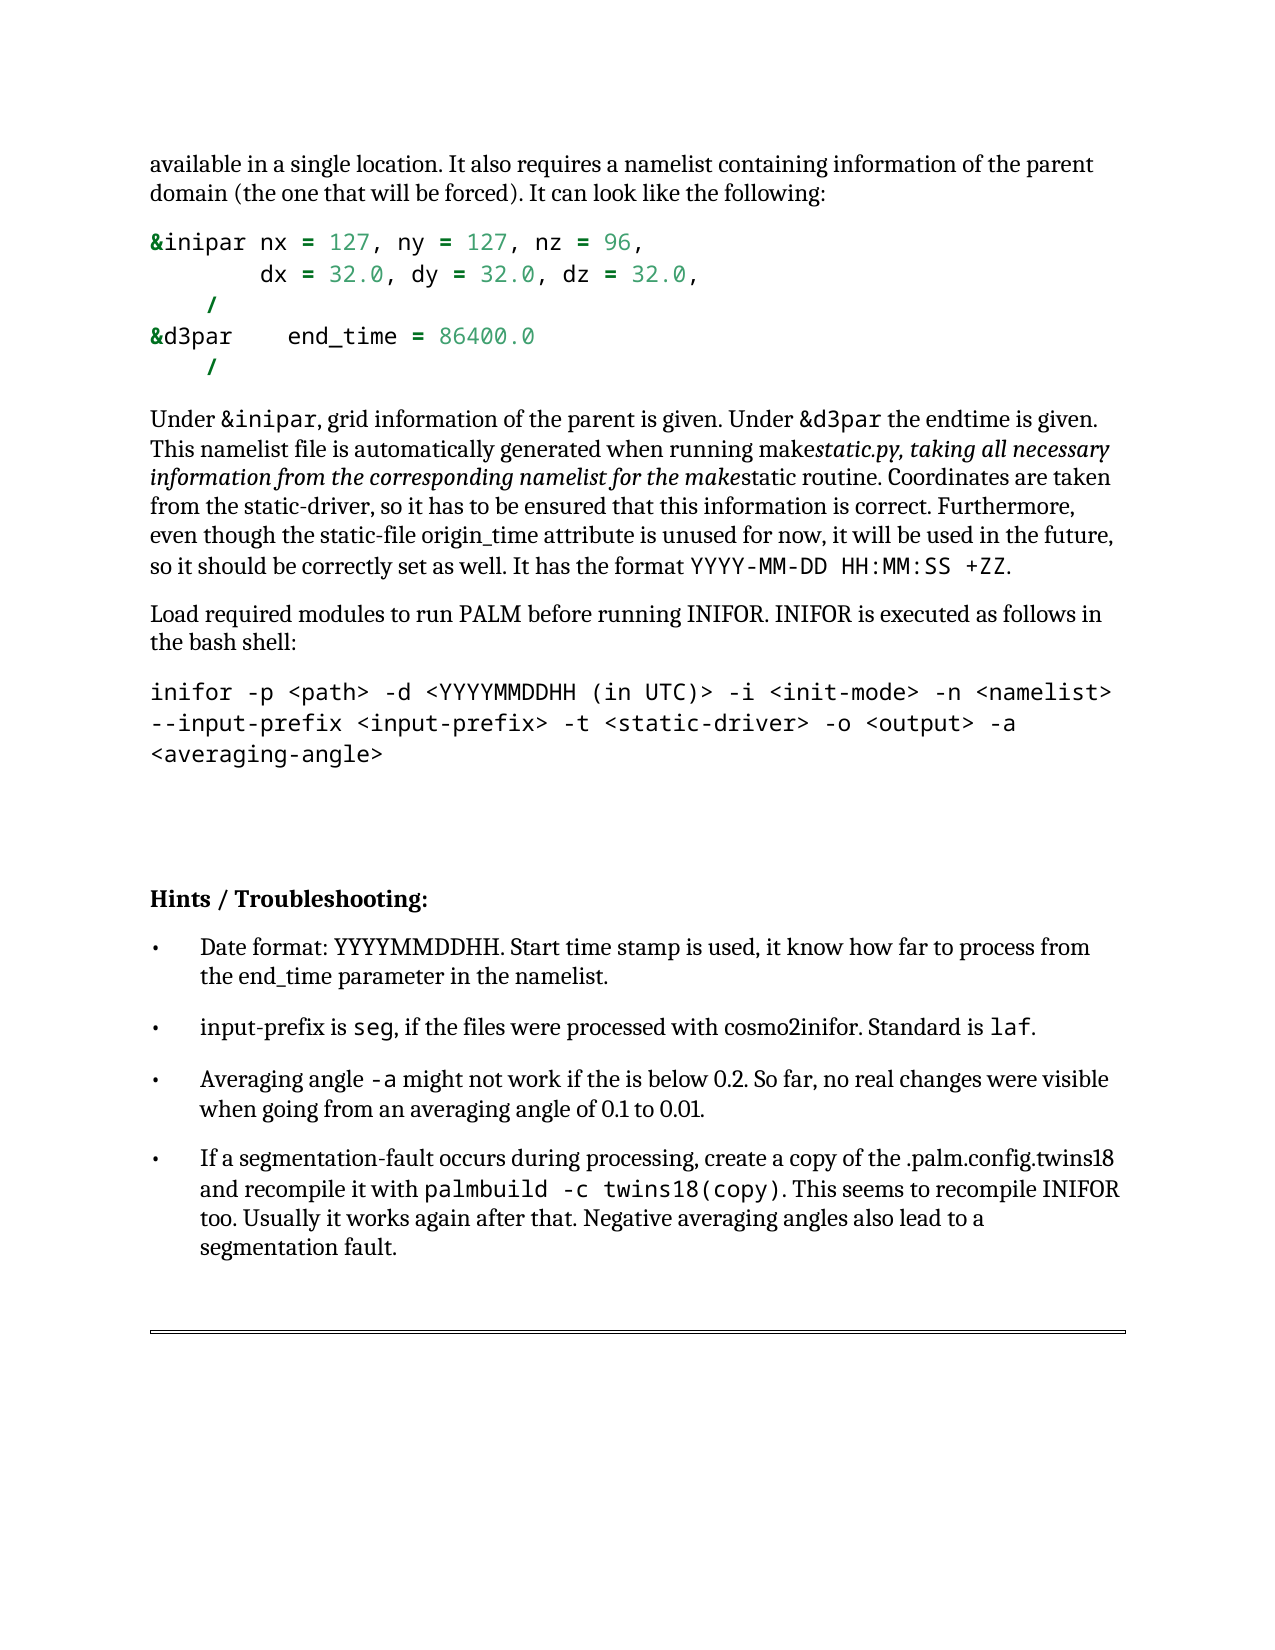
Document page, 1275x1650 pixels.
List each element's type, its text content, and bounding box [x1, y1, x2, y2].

list If a segmentation-fault occurs during processing, create a copy of the .palm.config.twins18 and recompile it with palmbuild -c twins18(copy). This seems to recompile INIFOR too. Usually it works again after that. Negative averaging angles also lead to a segmentation fault. [150, 1144, 1125, 1262]
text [150, 150, 1125, 207]
text inifor -p <path> -d <YYYYMMDDHH (in UTC)> -i <init-mode> -n <namelist> --input-prefix <input-prefix> -t <static-driver> -o <output> -a <averaging-angle> [150, 676, 1125, 769]
text Under &inipar, grid information of the parent is given. Under &d3par the endtime is given. This namelist file is automatically generated when running makestatic.py, taking all necessary information from the corresponding namelist for the makestatic routine. Coordinates are taken from the static-driver, so it has to be ensured that this information is correct. Furthermore, even though the static-file origin_time attribute is unused for now, it will be used in the future, so it should be correctly set as well. It has the format YYYY-MM-DD HH:MM:SS +ZZ. [150, 403, 1125, 581]
text Hints / Troubleshooting: [150, 885, 1125, 914]
list Averaging angle -a might not work if the is below 0.2. So far, no real changes were visible when going from an averaging angle of 0.1 to 0.01. [150, 1063, 1125, 1123]
list input-prefix is seg, if the files were processed with cosmo2inifor. Standard is laf. [150, 1011, 1125, 1042]
text &inipar nx = 127, ny = 127, nz = 96, dx = 32.0, dy = 32.0, dz = 32.0, / &d3par end_time = 86400.0 / [150, 226, 1125, 382]
list Date format: YYYYMMDDHH. Start time stamp is used, it know how far to process from the end_time parameter in the namelist. [150, 933, 1125, 990]
text Load required modules to run PALM before running INIFOR. INIFOR is executed as follows in the bash shell: [150, 599, 1125, 657]
